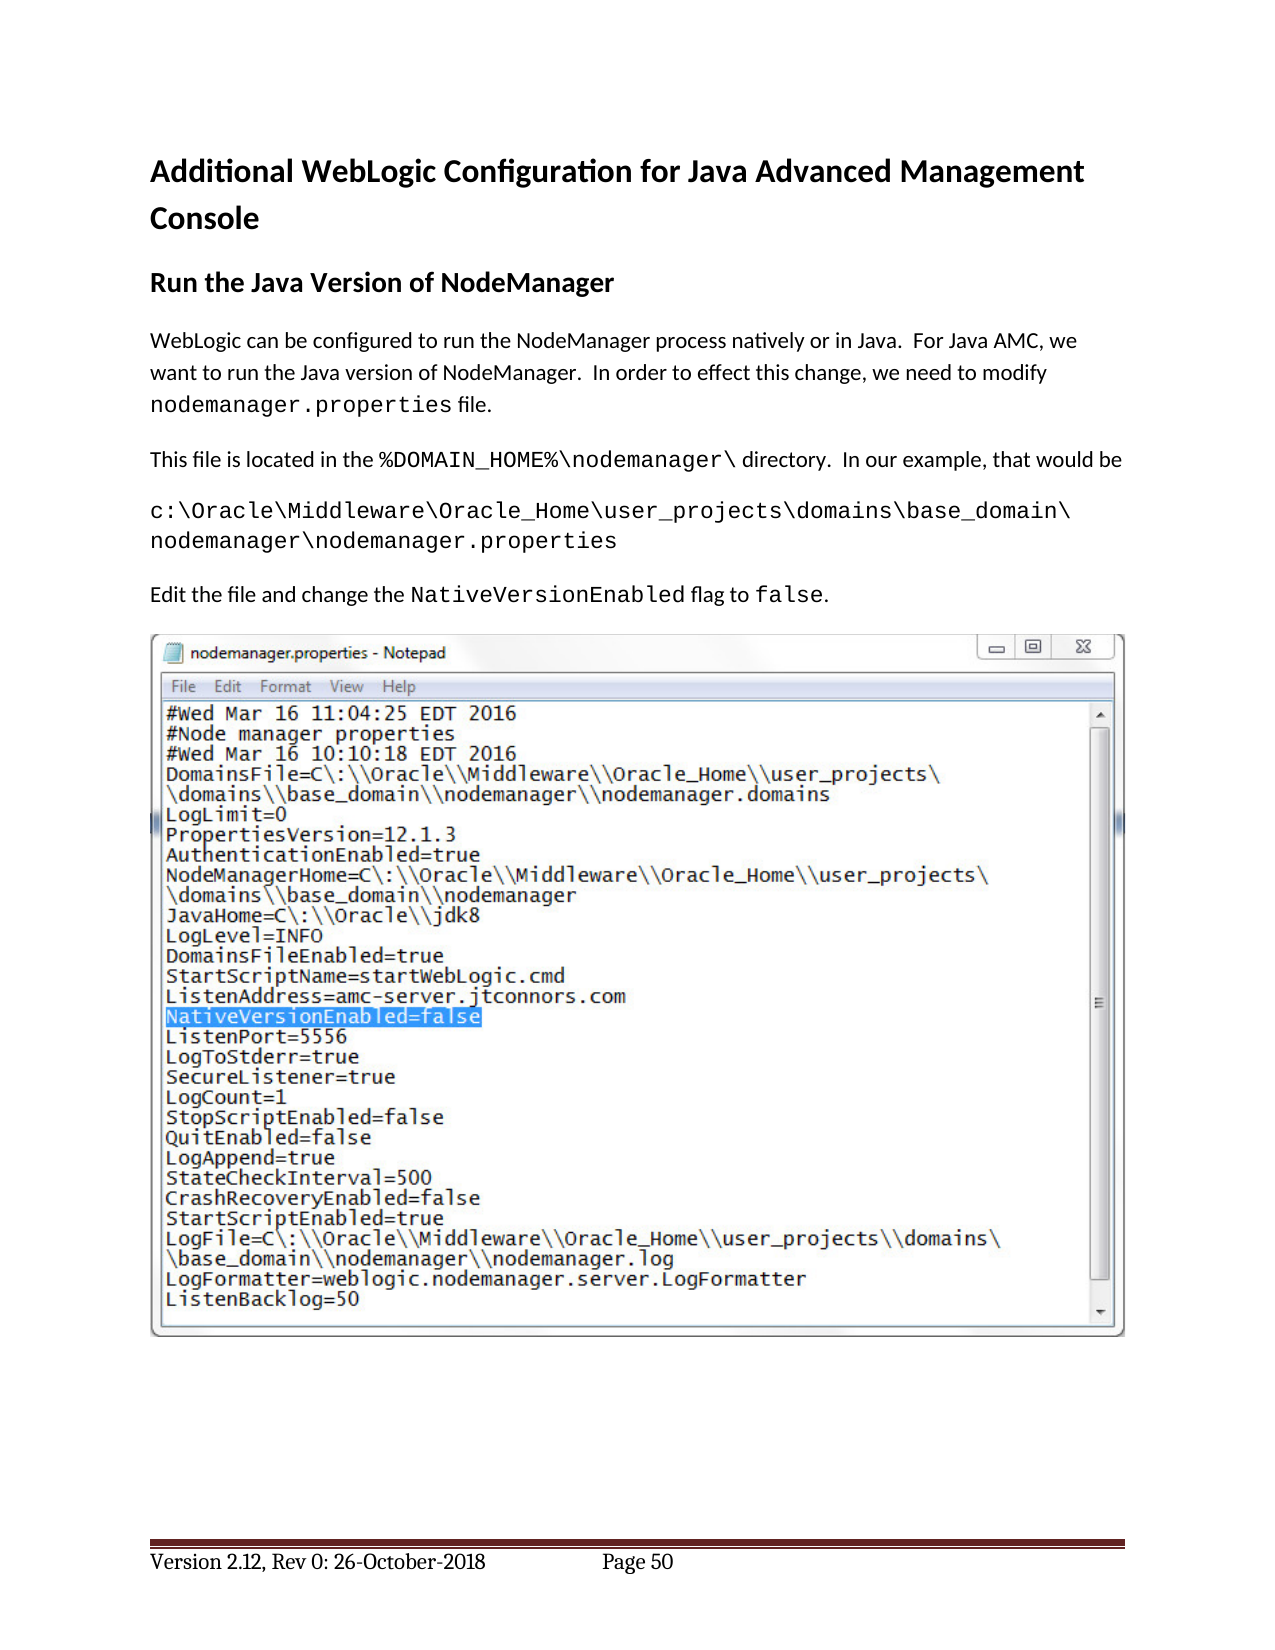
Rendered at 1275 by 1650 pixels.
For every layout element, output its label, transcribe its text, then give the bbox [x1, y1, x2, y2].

text This file is located in the %DOMAIN_HOME%\nodemanager\ directory. In our example, that would be [150, 445, 1125, 474]
text Additional WebLogic Configuration for Java Advanced Management Console [150, 150, 1125, 237]
picture [150, 634, 1125, 1337]
text Edit the file and change the NativeVersionEnabled flag to false. [150, 580, 1125, 609]
text Run the Java Version of NodeManager [150, 264, 1125, 300]
text WebLogic can be configured to run the NodeManager process natively or in Java. For Java AMC, we want to run the Java version of NodeManager. In order to effect this change, we need to modify nodemanager.properties file. [150, 326, 1125, 420]
text c:\Oracle\Middleware\Oracle_Home\user_projects\domains\base_domain\nodemanager\nodemanager.properties [150, 499, 1125, 555]
